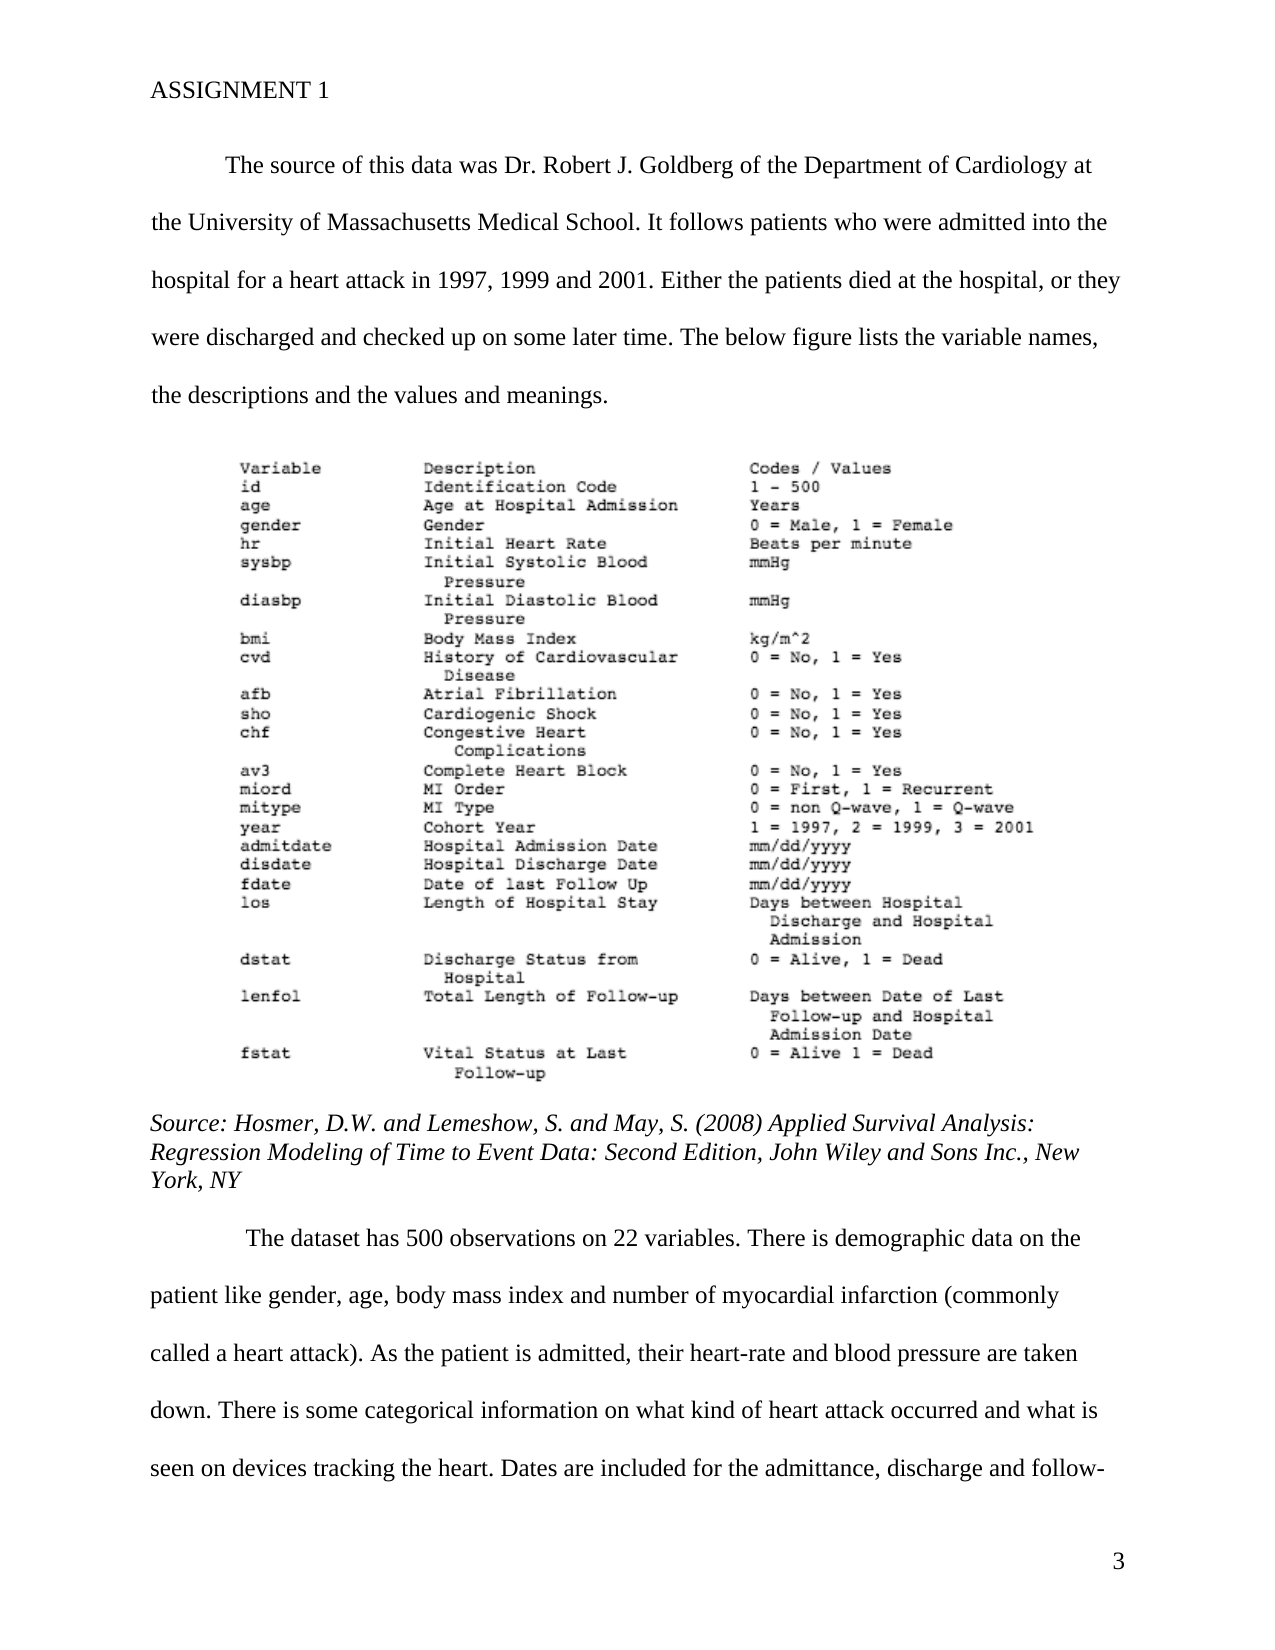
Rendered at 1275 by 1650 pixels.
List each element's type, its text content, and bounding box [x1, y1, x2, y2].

text Source: Hosmer, D.W. and Lemeshow, S. and May, S. (2008) Applied Survival Analysis: Regression Modeling of Time to Event Data: Second Edition, John Wiley and Sons Inc., New York, NY [150, 1108, 1125, 1194]
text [150, 1223, 1125, 1482]
picture [238, 460, 1038, 1086]
text The source of this data was Dr. Robert J. Goldberg of the Department of Cardiology at the University of Massachusetts Medical School. It follows patients who were admitted into the hospital for a heart attack in 1997, 1999 and 2001. Either the patients died at the hospital, or they were discharged and checked up on some later time. The below figure lists the variable names, the descriptions and the values and meanings. [151, 150, 1125, 409]
